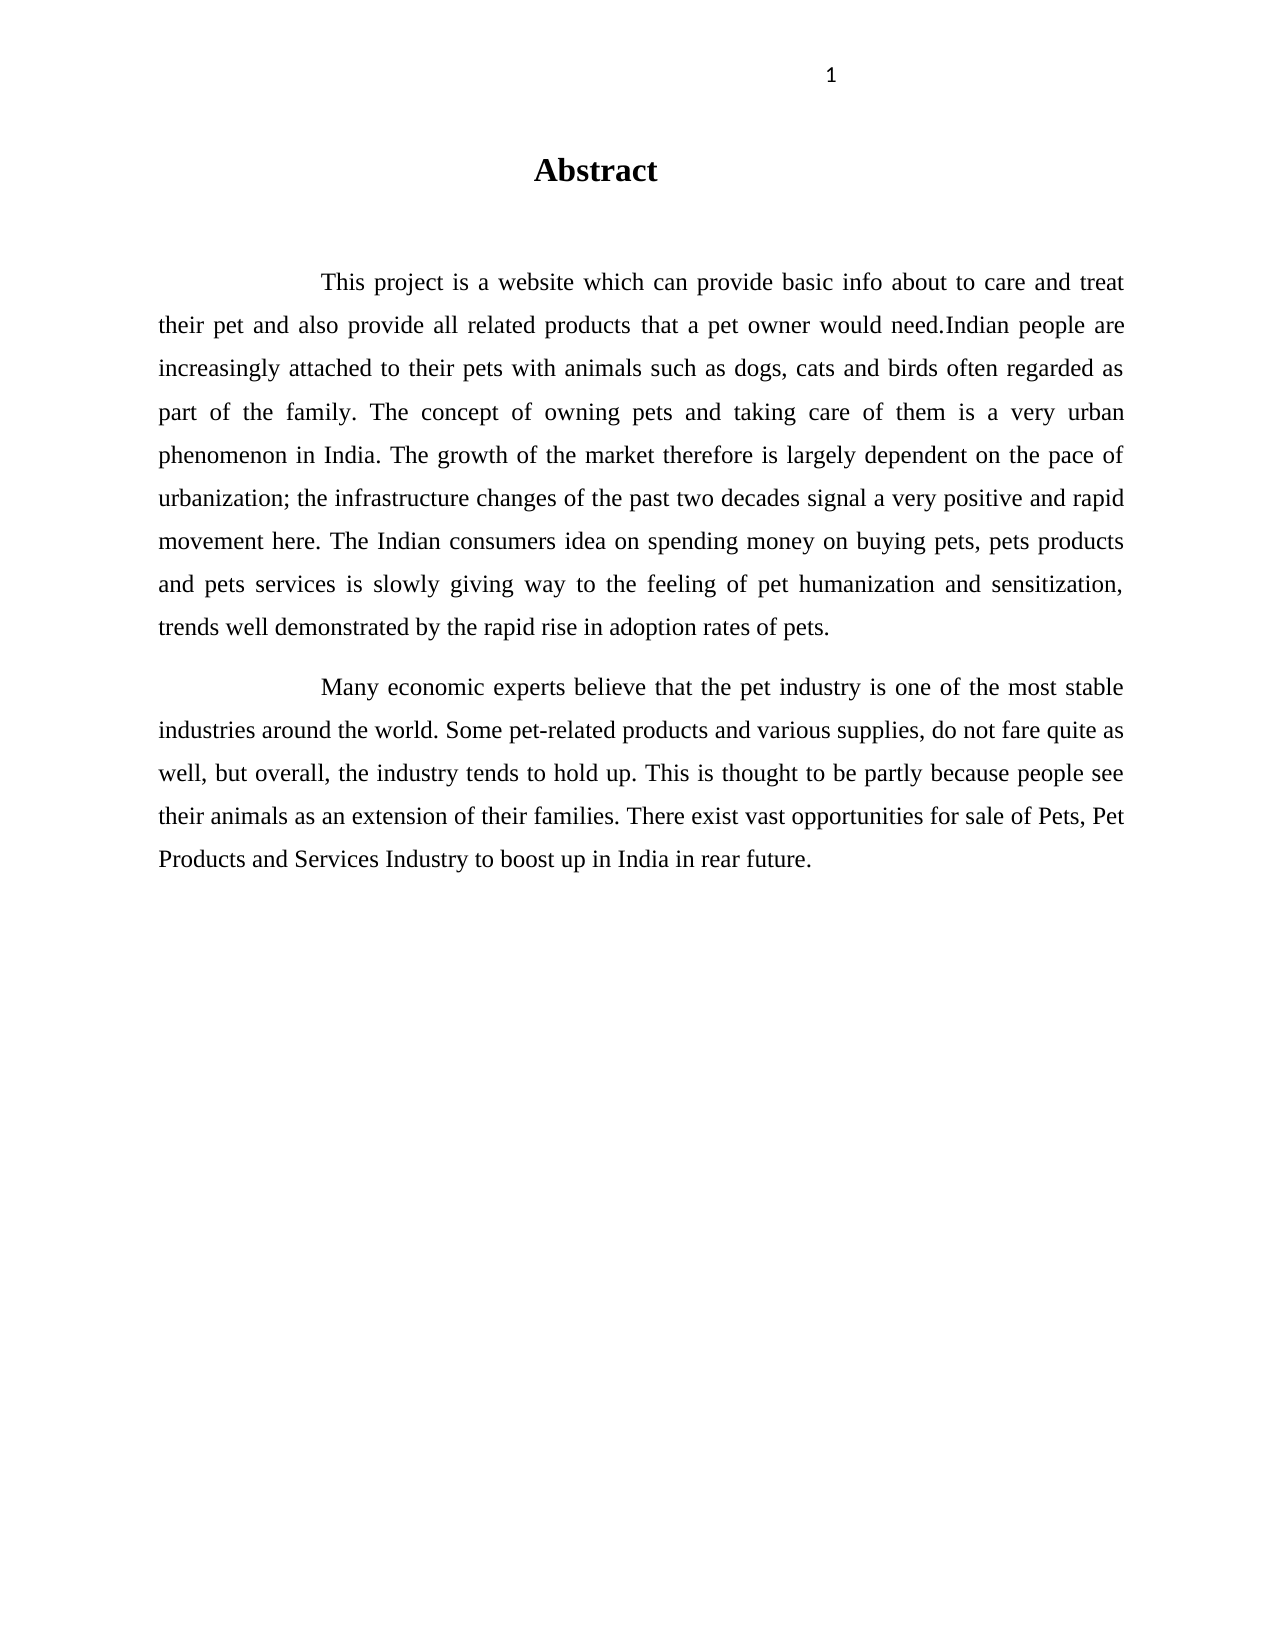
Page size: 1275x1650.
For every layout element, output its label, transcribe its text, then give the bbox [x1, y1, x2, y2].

text Many economic experts believe that the pet industry is one of the most stable industries around the world. Some pet-related products and various supplies, do not fare quite as well, but overall, the industry tends to hold up. This is thought to be partly because people see their animals as an extension of their families. There exist vast opportunities for sale of Pets, Pet Products and Services Industry to boost up in India in rear future. [158, 672, 1125, 873]
subtitle Abstract [150, 150, 1125, 188]
text This project is a website which can provide basic info about to care and treat their pet and also provide all related products that a pet owner would need.Indian people are increasingly attached to their pets with animals such as dogs, cats and birds often regarded as part of the family. The concept of owning pets and taking care of them is a very urban phenomenon in India. The growth of the market therefore is largely dependent on the pace of urbanization; the infrastructure changes of the past two decades signal a very positive and rapid movement here. The Indian consumers idea on spending money on buying pets, pets products and pets services is slowly giving way to the feeling of pet humanization and sensitization, trends well demonstrated by the rapid rise in adoption rates of pets. [158, 267, 1125, 641]
